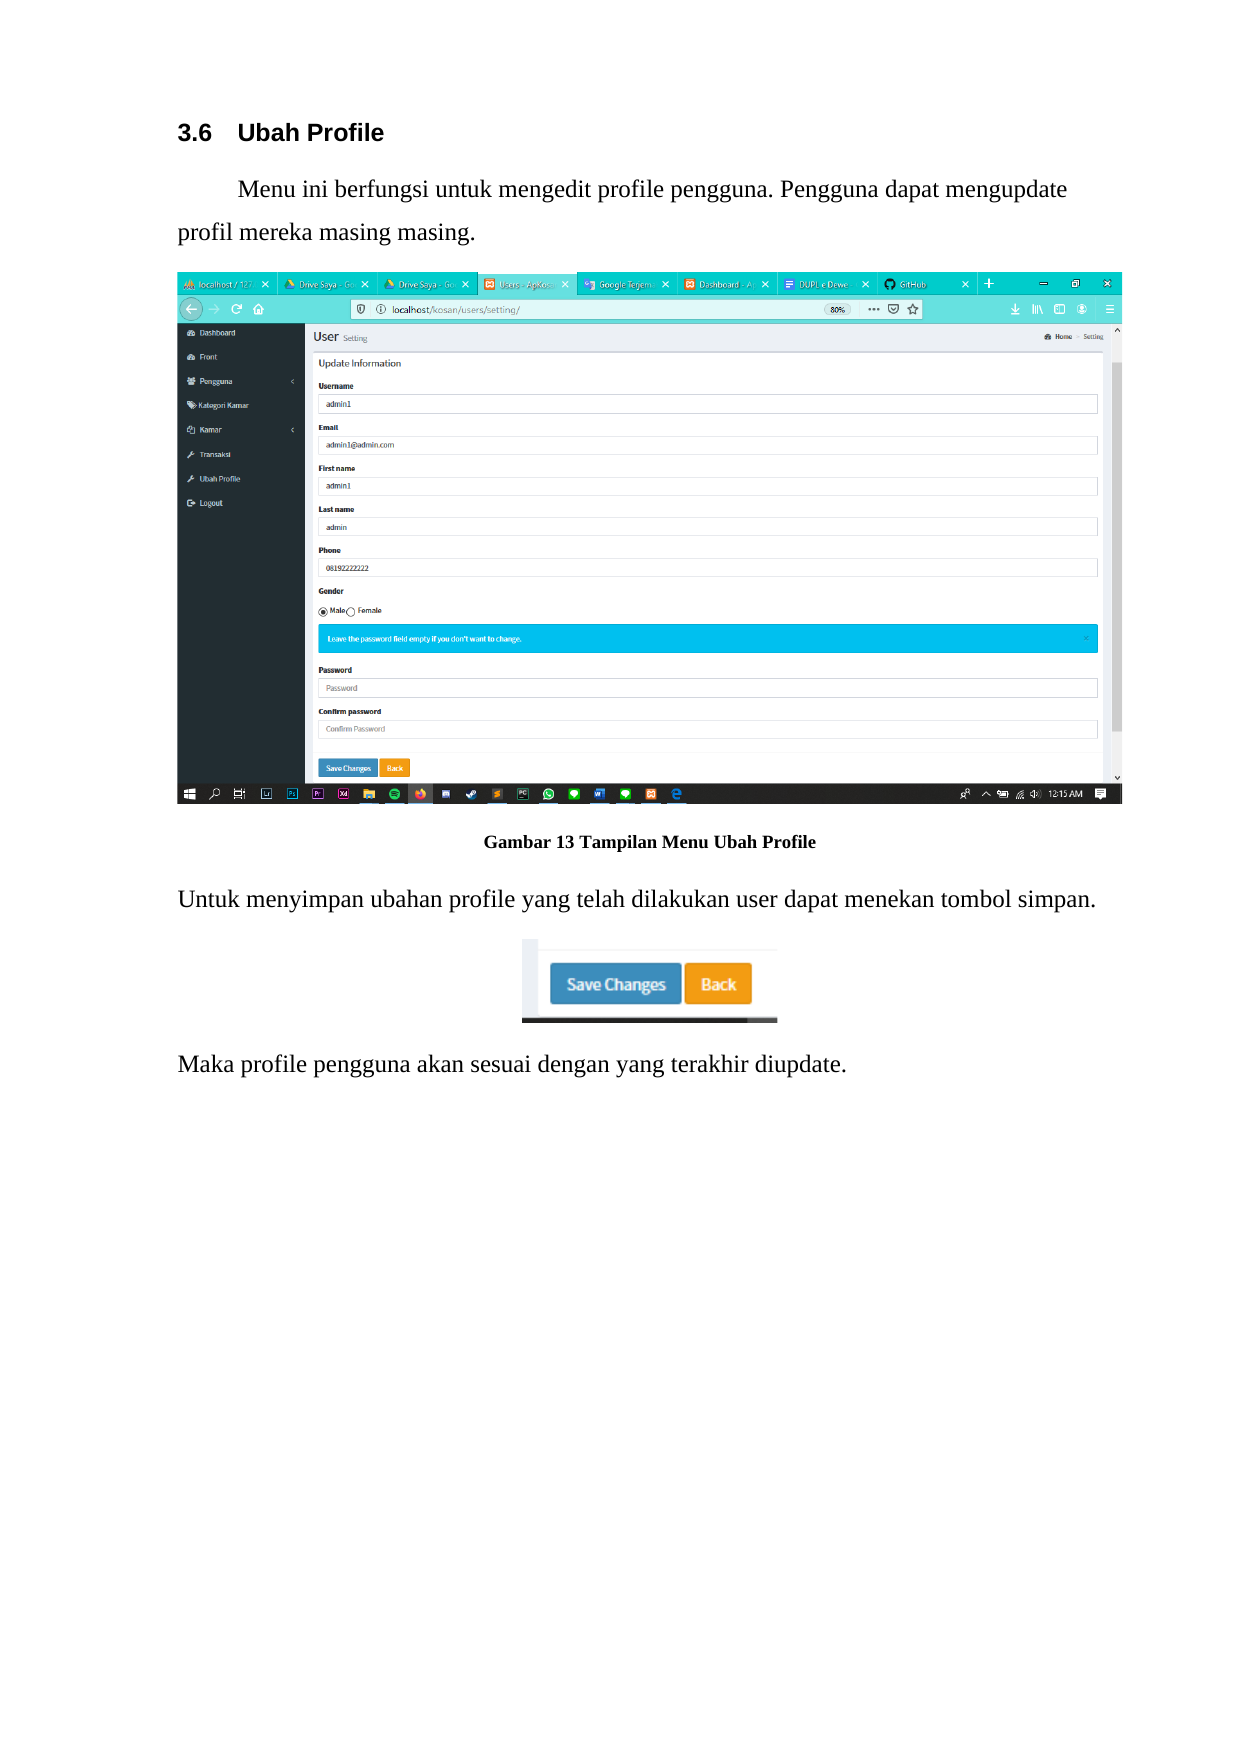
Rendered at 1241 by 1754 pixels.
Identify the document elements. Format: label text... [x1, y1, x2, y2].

text Menu ini berfungsi untuk mengedit profile pengguna. Pengguna dapat mengupdate profil mereka masing masing. [177, 174, 1122, 246]
text Gambar 13 Tampilan Menu Ubah Profile [177, 831, 1122, 852]
picture [177, 272, 1123, 804]
subtitle Ubah Profile [177, 118, 1122, 147]
text Untuk menyimpan ubahan profile yang telah dilakukan user dapat menekan tombol simpan. [177, 884, 1122, 913]
picture [522, 939, 778, 1023]
text Maka profile pengguna akan sesuai dengan yang terakhir diupdate. [177, 1049, 1122, 1078]
